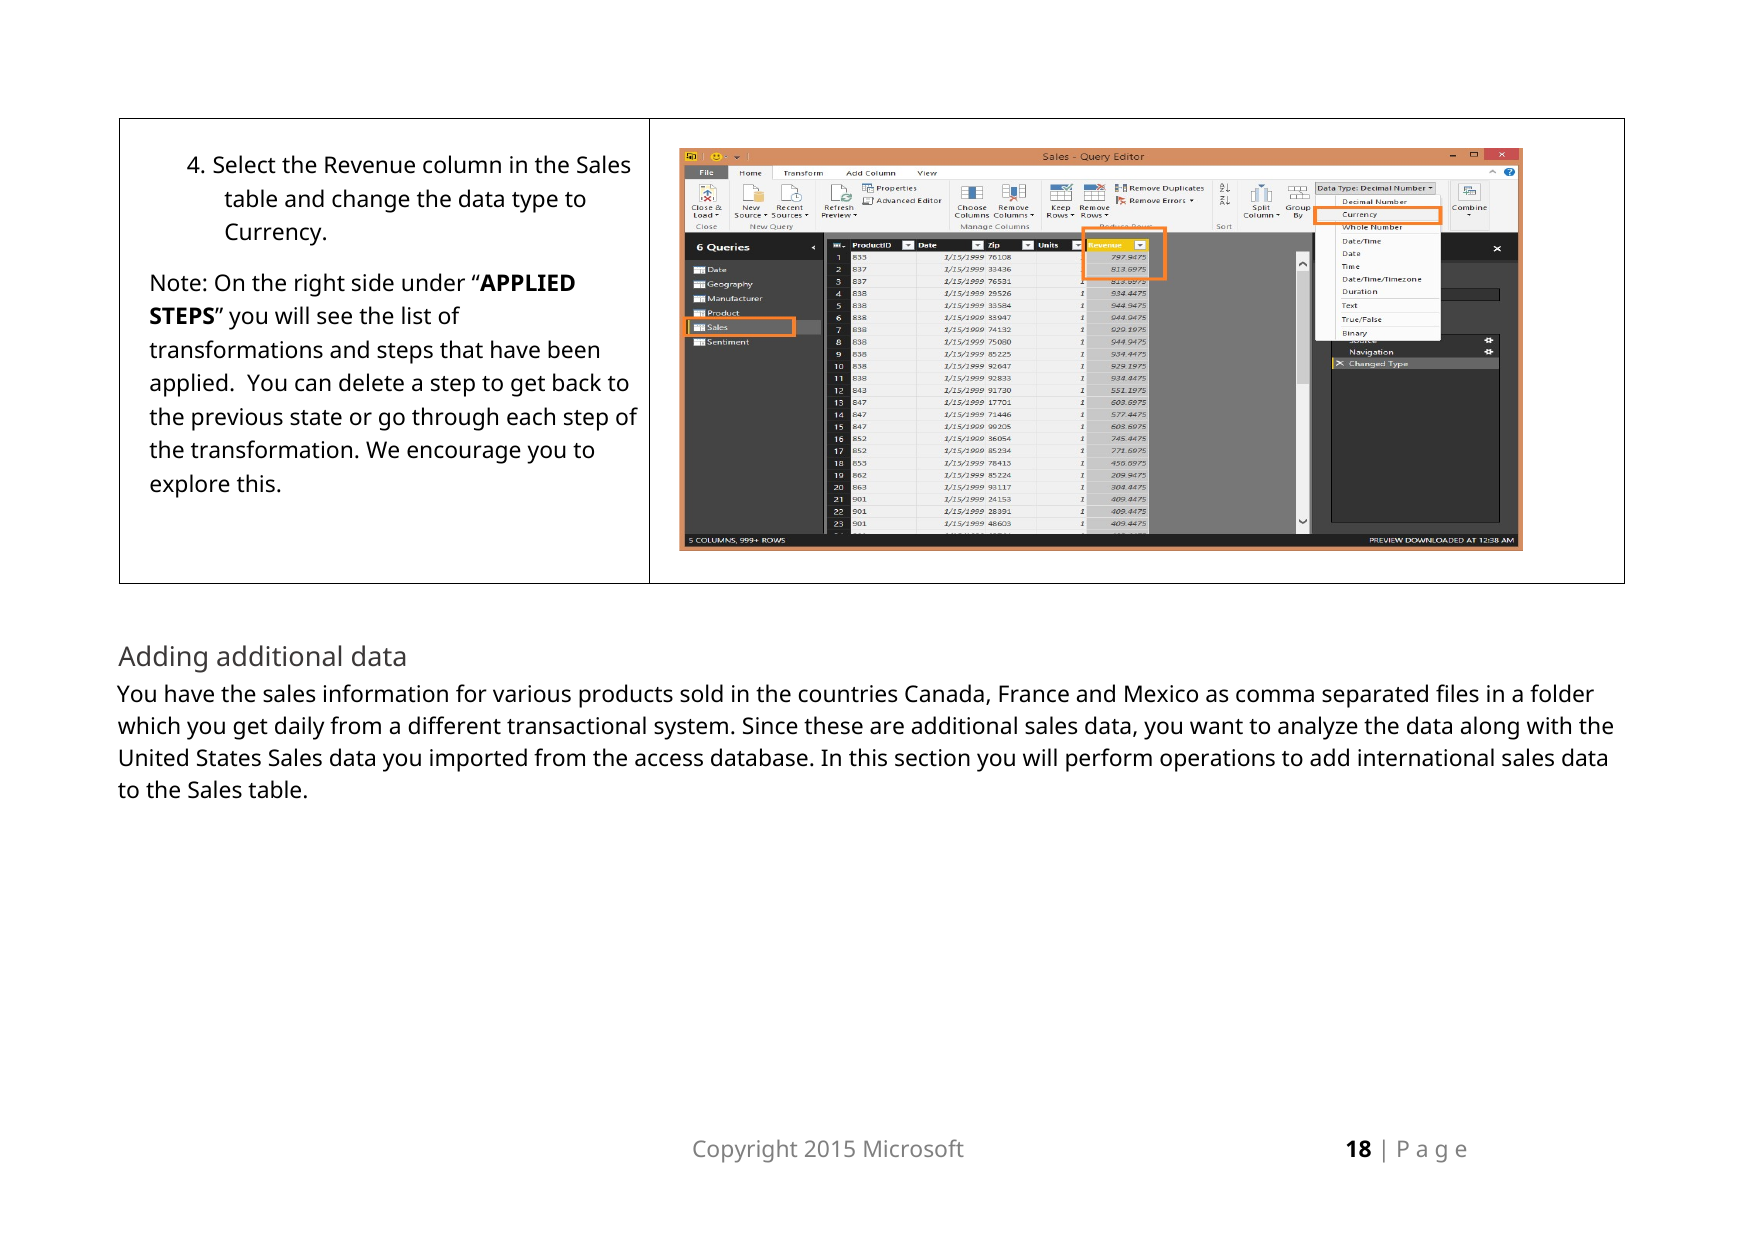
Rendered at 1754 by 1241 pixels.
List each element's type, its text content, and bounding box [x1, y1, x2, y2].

subtitle Adding additional data [118, 638, 1636, 675]
text You have the sales information for various products sold in the countries Canada, France and Mexico as comma separated files in a folder which you get daily from a different transactional system. Since these are additional sales data, you want to analyze the data along with the United States Sales data you imported from the access database. In this section you will perform operations to add international sales data to the Sales table. [117, 678, 1636, 806]
table_cell 4. Select the Revenue column in the Sales table and change the data type to Currency. Note: On the right side under “APPLIED STEPS” you will see the list of transformations and steps that have been applied. You can delete a step to get back to the previous state or go through each step of the transformation. We encourage you to explore this. [120, 119, 649, 582]
picture [679, 148, 1523, 551]
table_cell [650, 119, 1624, 582]
